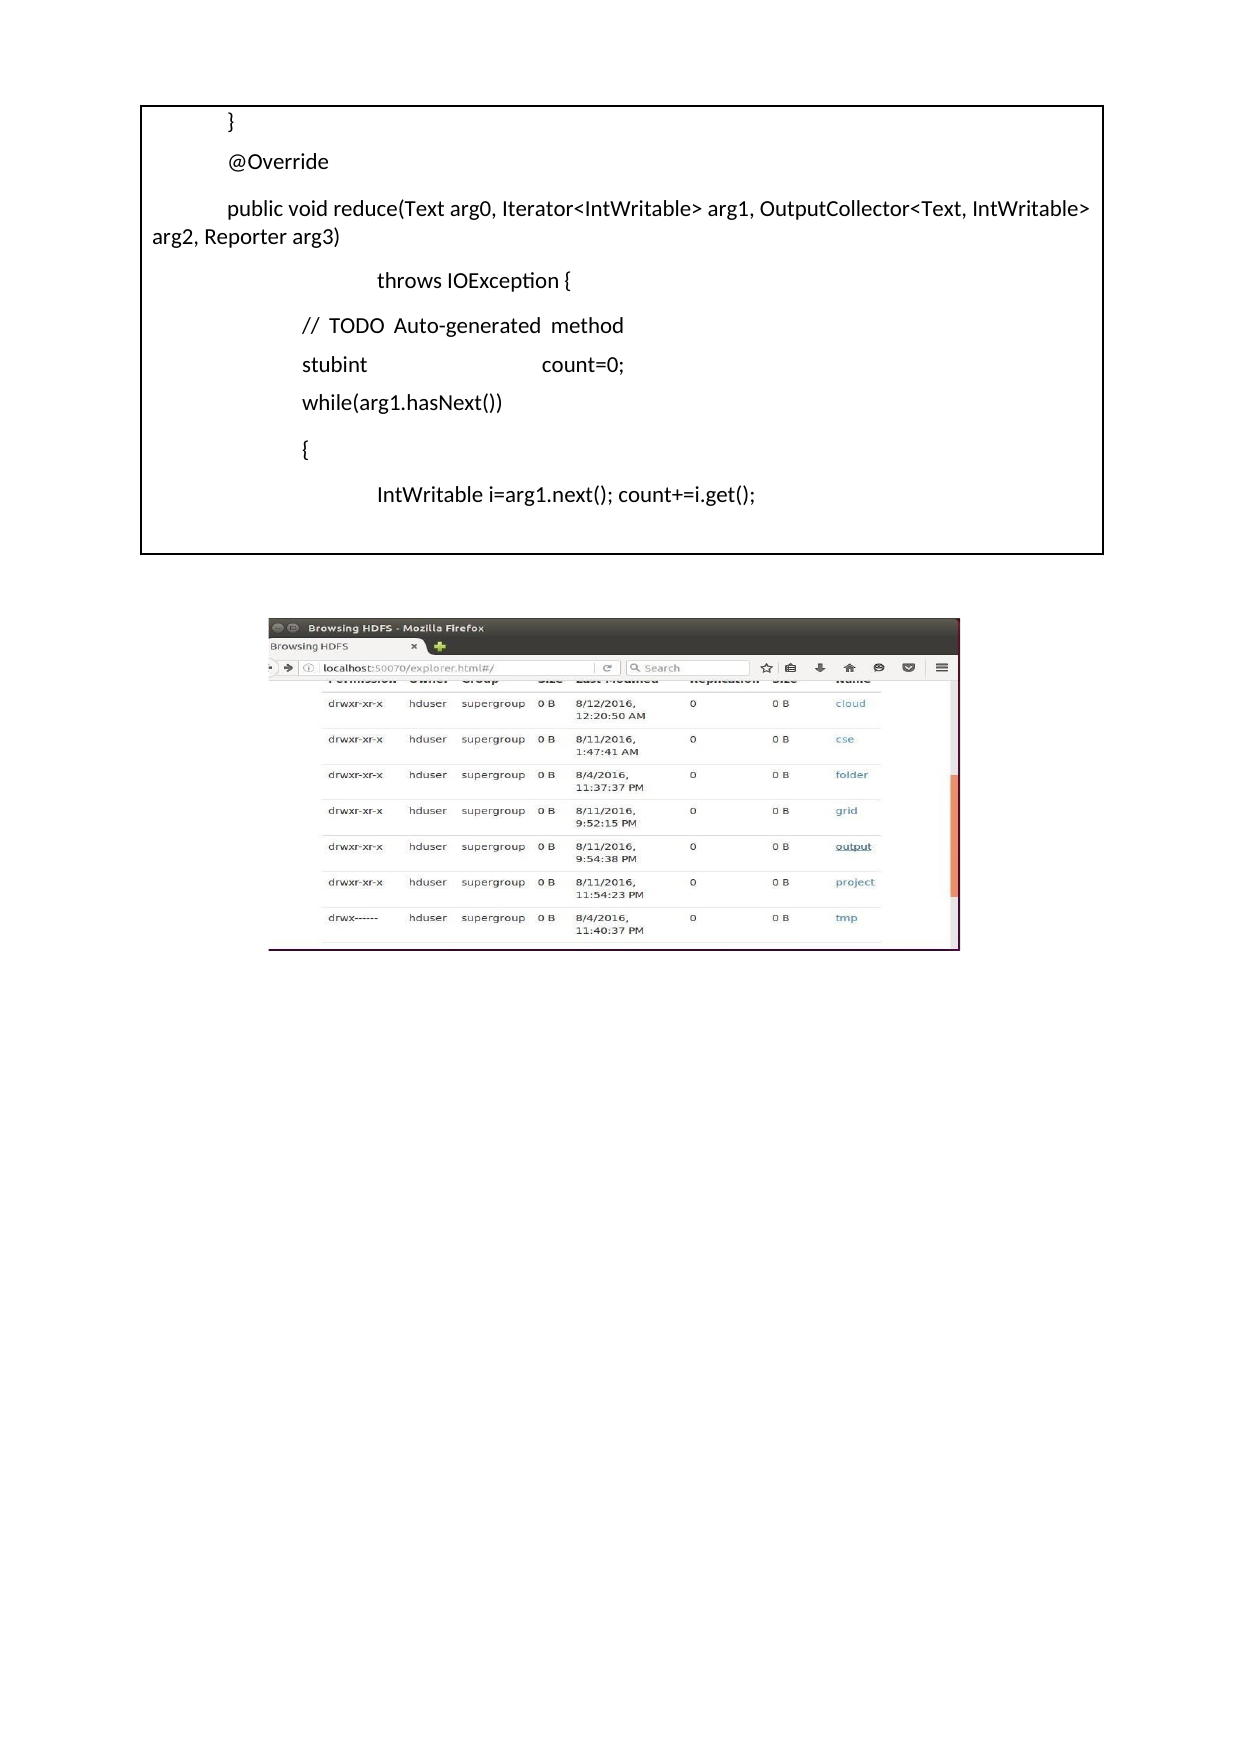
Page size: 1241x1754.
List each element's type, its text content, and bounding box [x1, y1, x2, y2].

picture [268, 618, 960, 951]
table_header } @Override public void reduce(Text arg0, Iterator<IntWritable> arg1, OutputCollector<Text, IntWritable> arg2, Reporter arg3) throws IOException { // TODO Auto-generated method stubint count=0; while(arg1.hasNext()) { IntWritable i=arg1.next(); count+=i.get(); [142, 107, 1102, 552]
